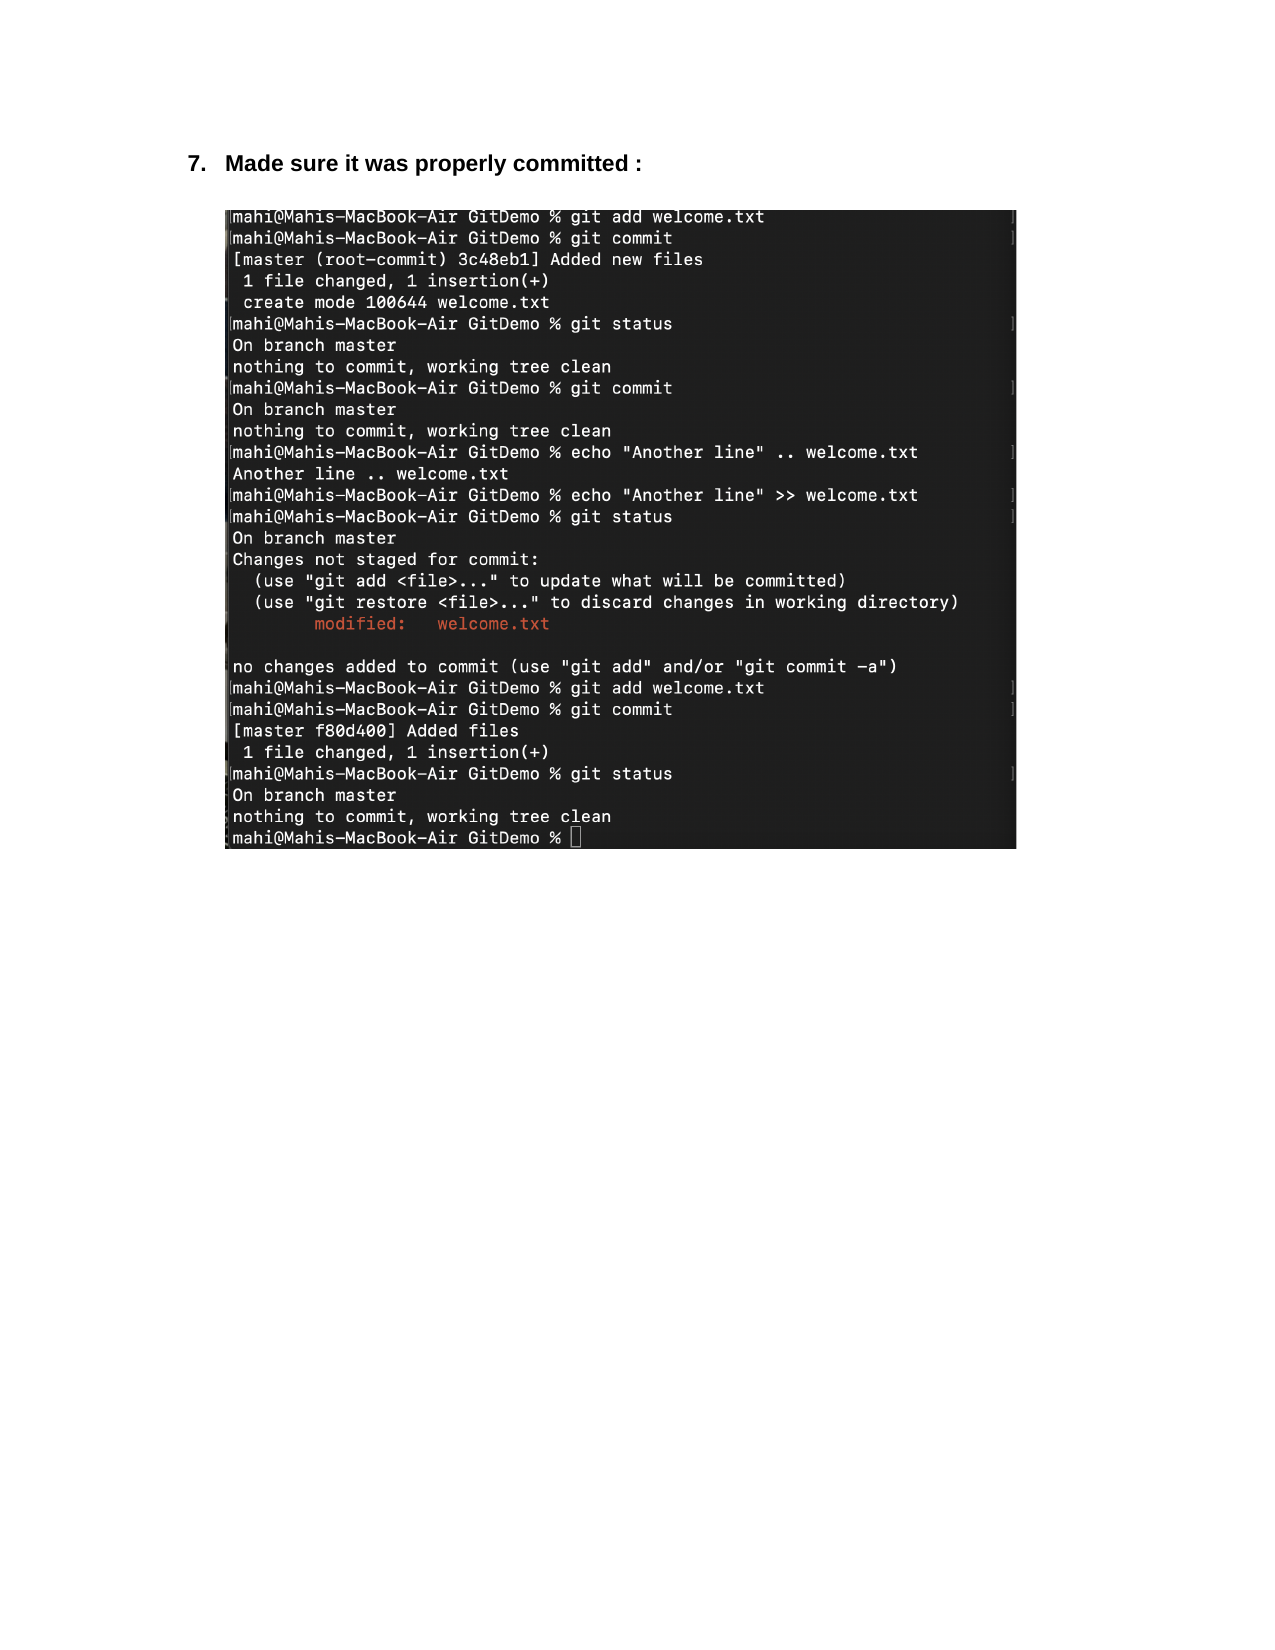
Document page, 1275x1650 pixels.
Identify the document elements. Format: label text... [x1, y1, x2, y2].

picture [225, 210, 1017, 849]
